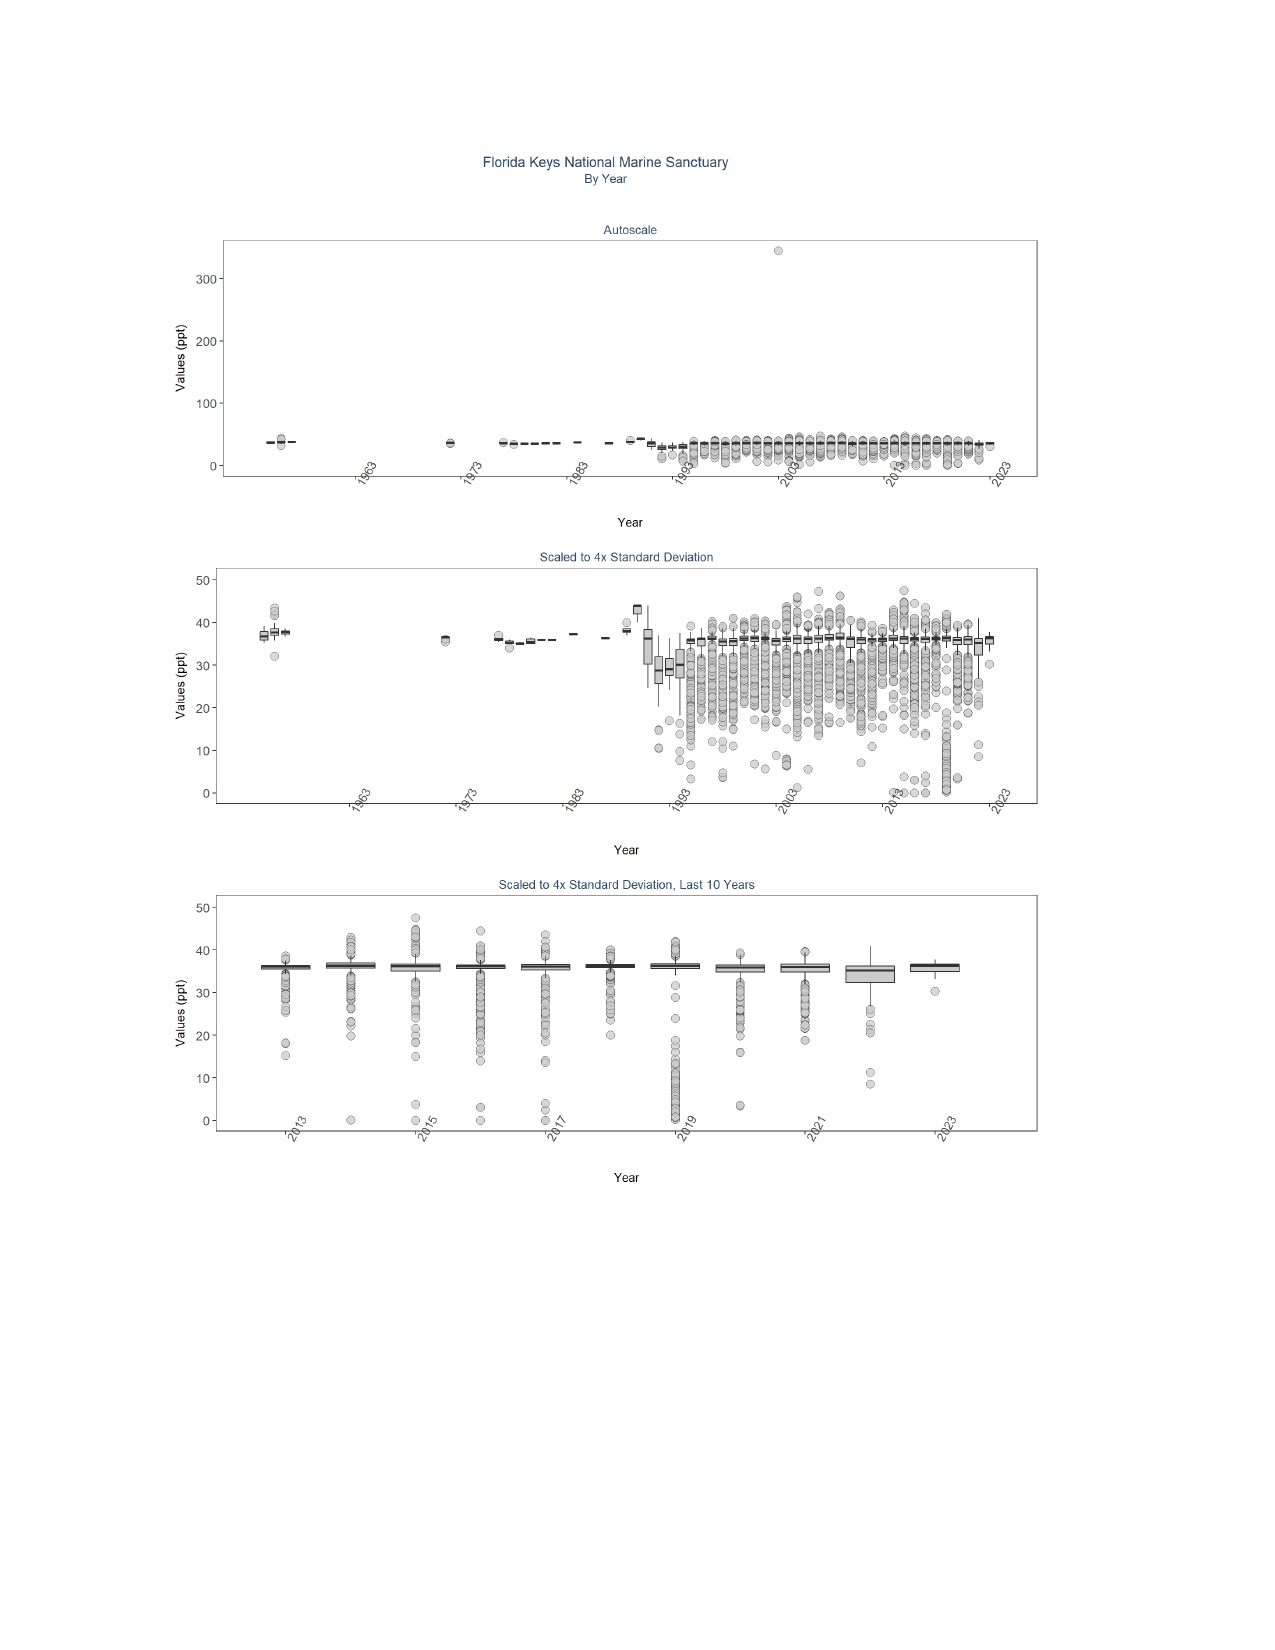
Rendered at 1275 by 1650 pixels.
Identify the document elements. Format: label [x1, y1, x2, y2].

picture [168, 150, 1044, 1200]
